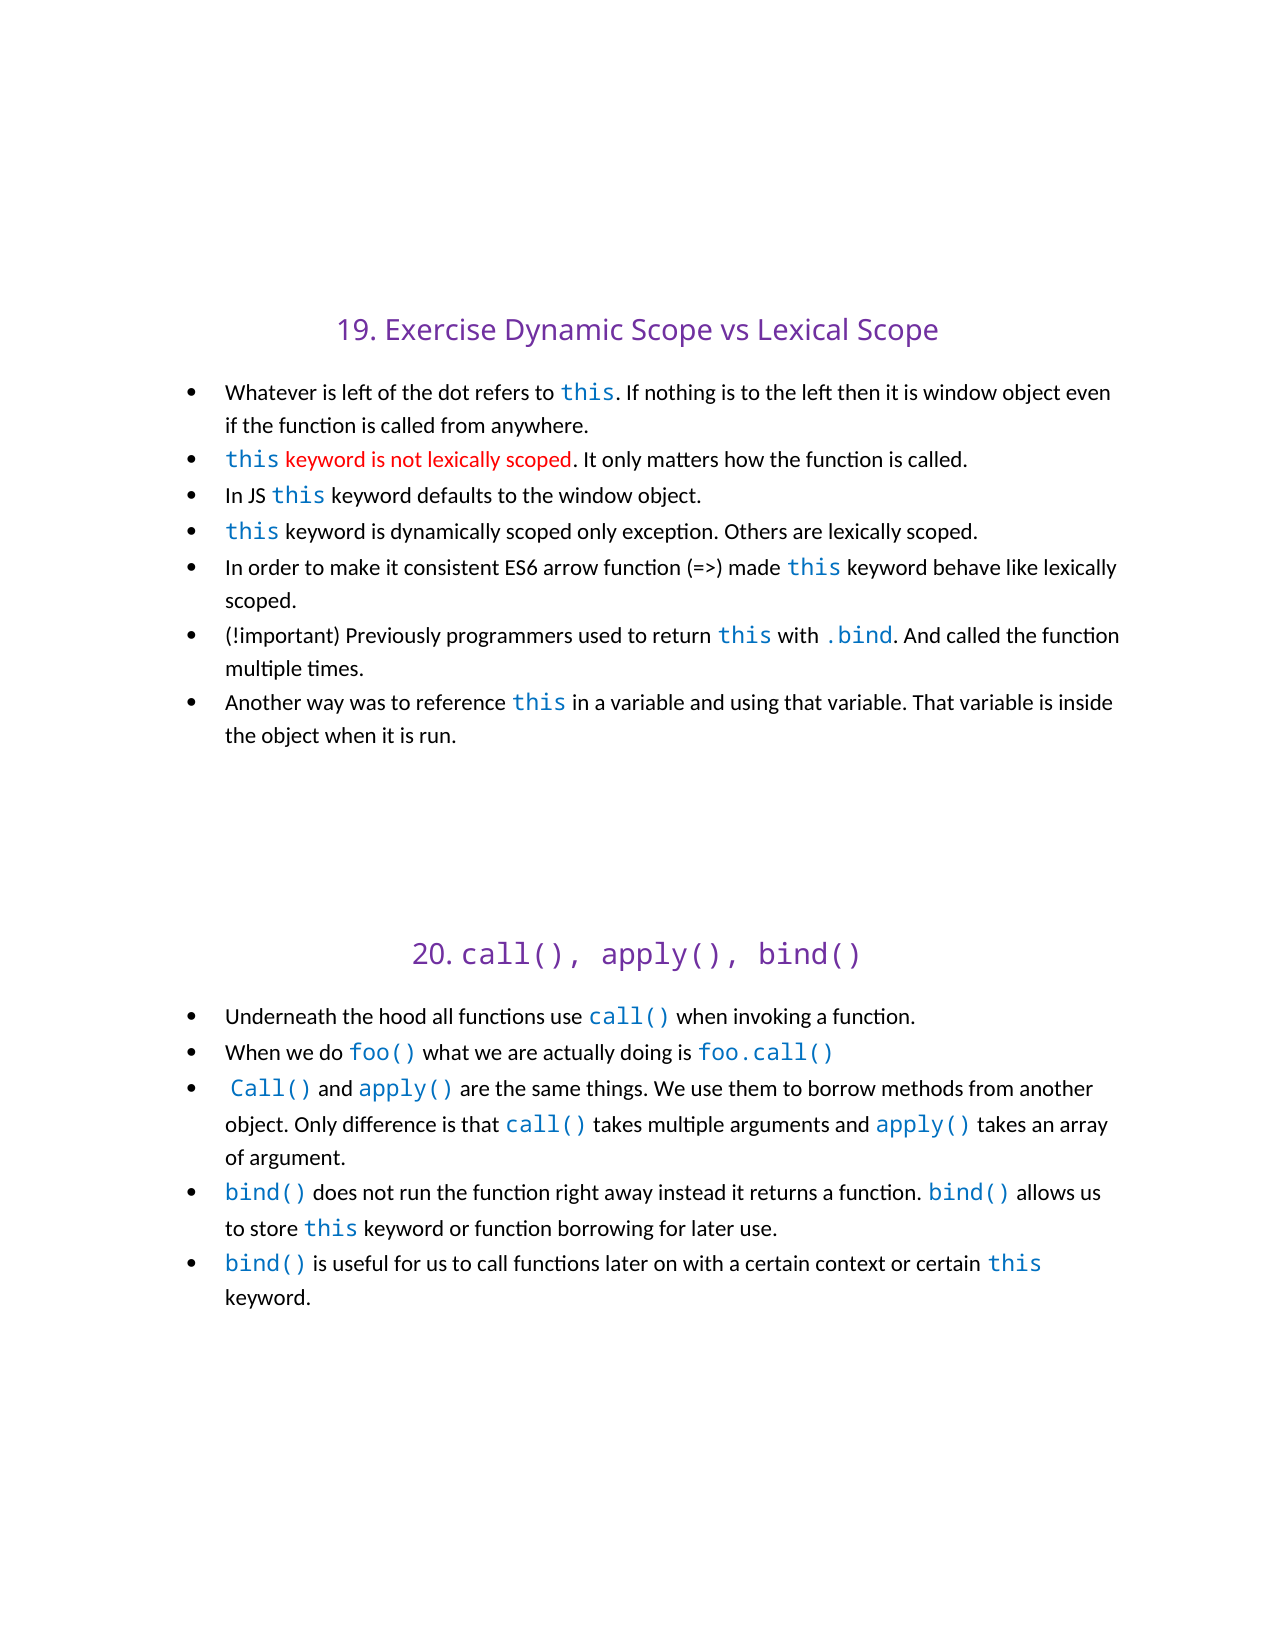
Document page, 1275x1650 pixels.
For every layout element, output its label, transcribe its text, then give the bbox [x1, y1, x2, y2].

list this keyword is not lexically scoped. It only matters how the function is called. [187, 443, 1125, 474]
list Whatever is left of the dot refers to this. If nothing is to the left then it is window object even if the function is called from anywhere. [187, 376, 1125, 439]
list Another way was to reference this in a variable and using that variable. That variable is inside the object when it is run. [187, 686, 1125, 749]
text 19. Exercise Dynamic Scope vs Lexical Scope [150, 309, 1125, 349]
list In JS this keyword defaults to the window object. [187, 479, 1125, 510]
list bind() does not run the function right away instead it returns a function. bind() allows us to store this keyword or function borrowing for later use. [187, 1176, 1125, 1243]
list (!important) Previously programmers used to return this with .bind. And called the function multiple times. [187, 618, 1125, 682]
text 20. call(), apply(), bind() [150, 934, 1125, 973]
list Call() and apply() are the same things. We use them to borrow methods from another object. Only difference is that call() takes multiple arguments and apply() takes an array of argument. [187, 1072, 1125, 1171]
list In order to make it consistent ES6 arrow function (=>) made this keyword behave like lexically scoped. [187, 551, 1125, 614]
list Underneath the hood all functions use call() when invoking a function. [187, 1000, 1125, 1031]
list this keyword is dynamically scoped only exception. Others are lexically scoped. [187, 515, 1125, 546]
list When we do foo() what we are actually doing is foo.call() [187, 1036, 1125, 1067]
list bind() is useful for us to call functions later on with a certain context or certain this keyword. [187, 1247, 1125, 1311]
